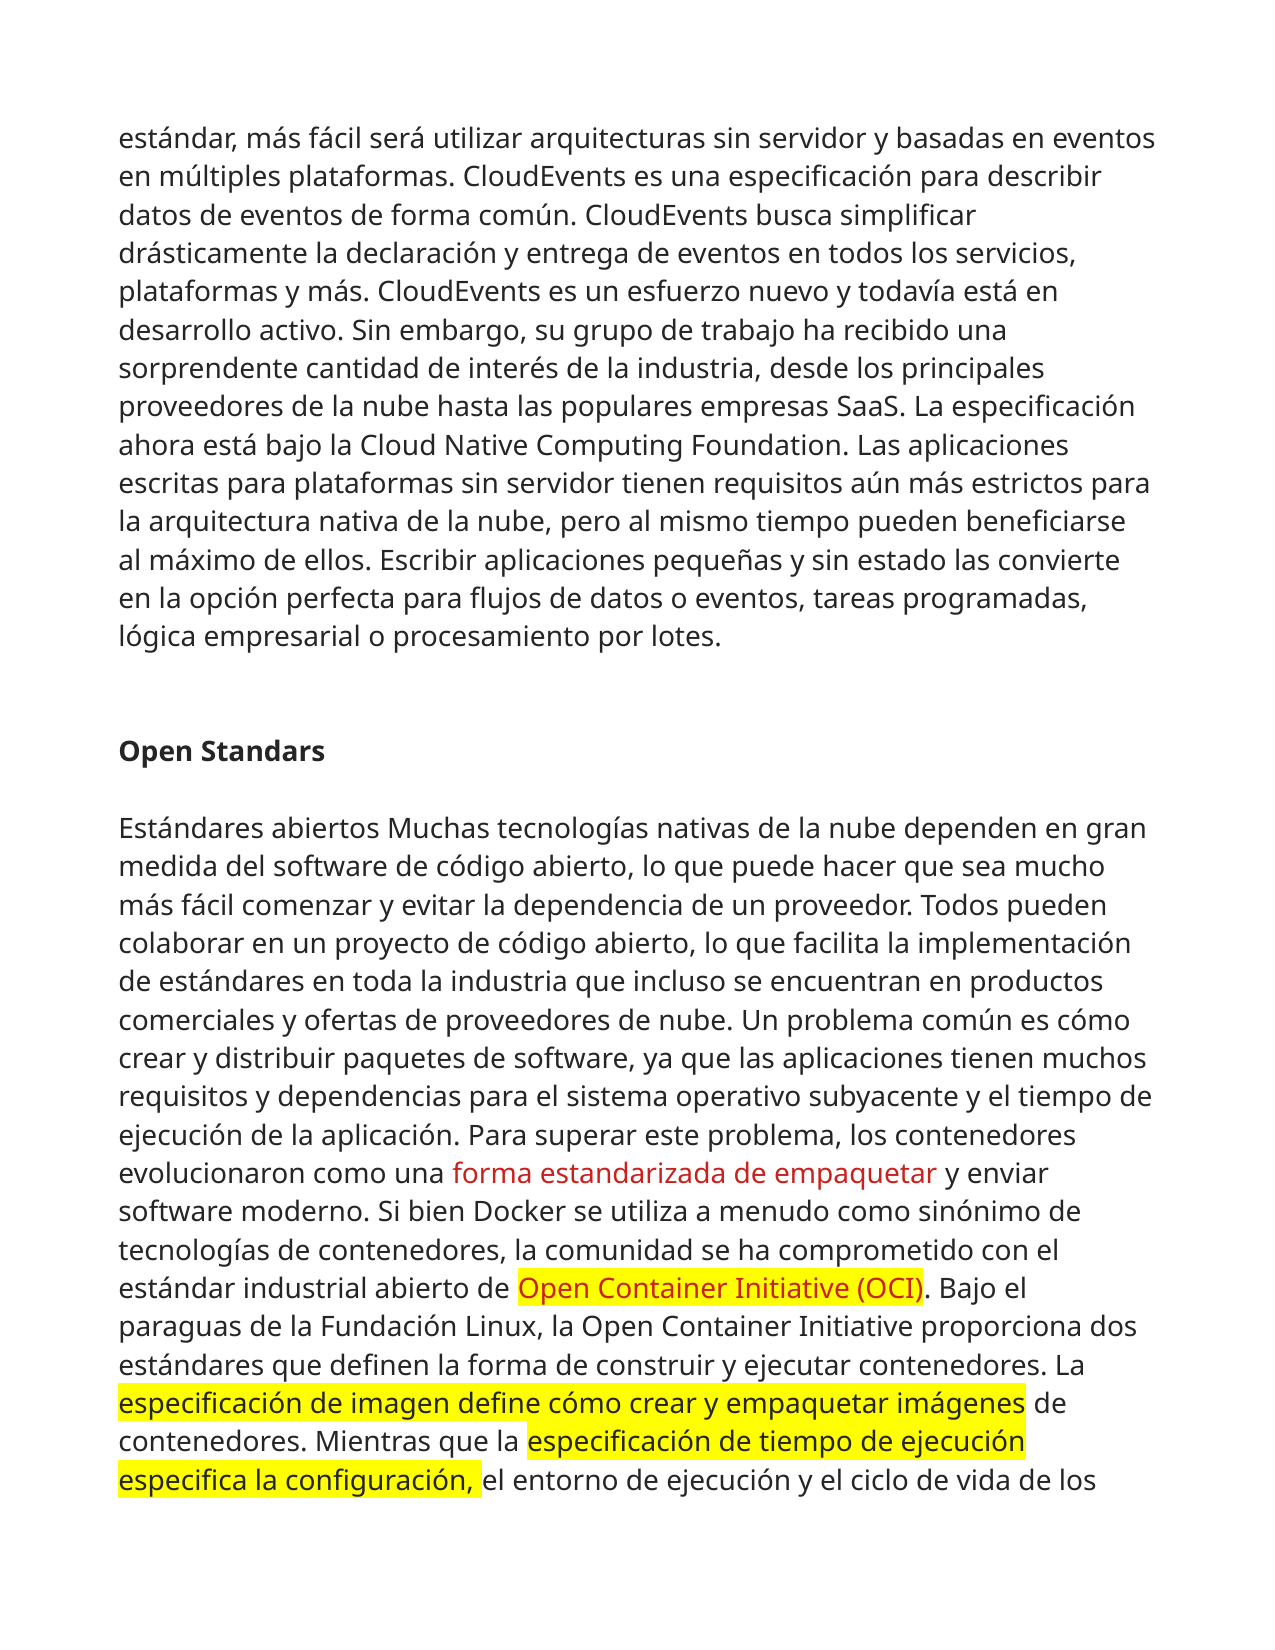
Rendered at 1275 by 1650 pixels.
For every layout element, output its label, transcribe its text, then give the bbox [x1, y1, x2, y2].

text Open Standars [118, 693, 1157, 770]
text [118, 808, 1157, 1498]
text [118, 118, 1157, 655]
